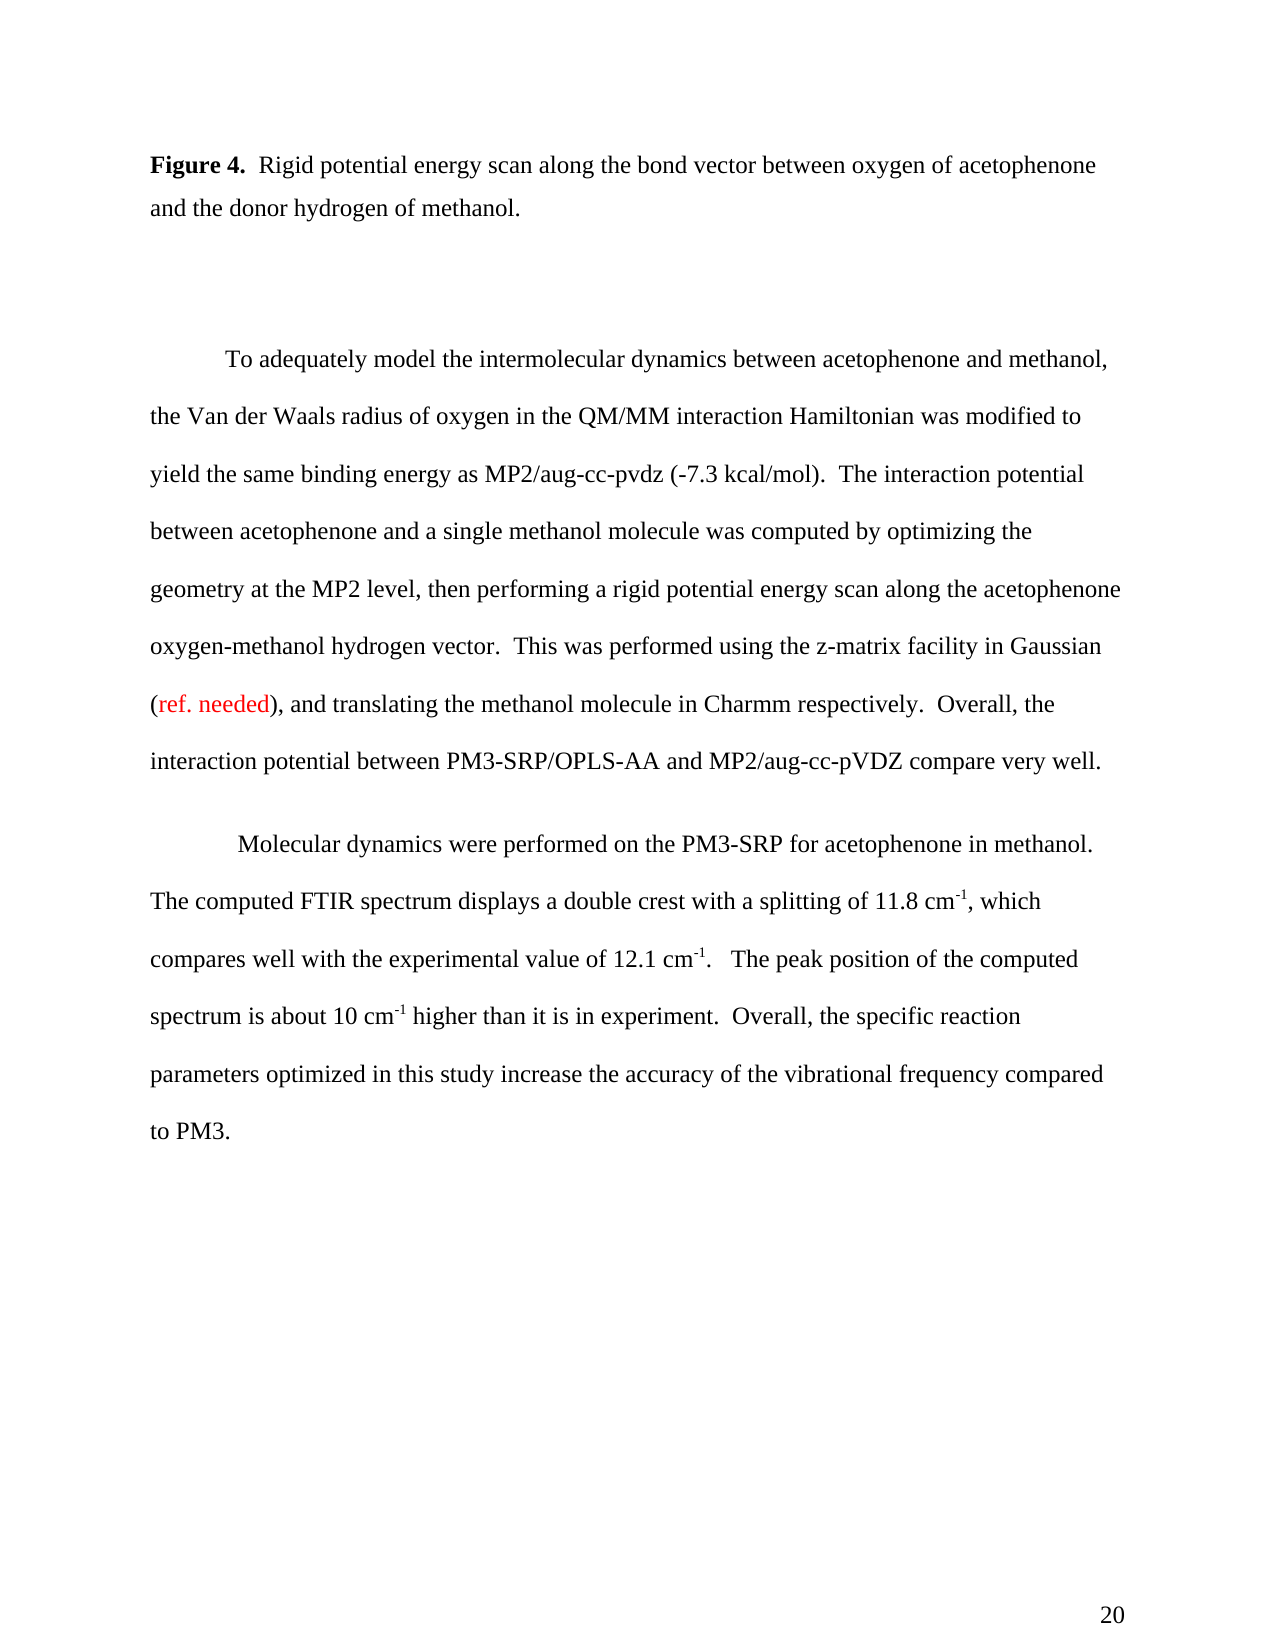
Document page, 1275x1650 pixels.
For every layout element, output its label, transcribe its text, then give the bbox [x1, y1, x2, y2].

text Figure 4. Rigid potential energy scan along the bond vector between oxygen of acetophenone and the donor hydrogen of methanol. [150, 150, 1125, 222]
text Molecular dynamics were performed on the PM3-SRP for acetophenone in methanol. The computed FTIR spectrum displays a double crest with a splitting of 11.8 cm-1, which compares well with the experimental value of 12.1 cm-1. The peak position of the computed spectrum is about 10 cm-1 higher than it is in experiment. Overall, the specific reaction parameters optimized in this study increase the accuracy of the vibrational frequency compared to PM3. [150, 829, 1125, 1145]
text To adequately model the intermolecular dynamics between acetophenone and methanol, the Van der Waals radius of oxygen in the QM/MM interaction Hamiltonian was modified to yield the same binding energy as MP2/aug-cc-pvdz (-7.3 kcal/mol). The interaction potential between acetophenone and a single methanol molecule was computed by optimizing the geometry at the MP2 level, then performing a rigid potential energy scan along the acetophenone oxygen-methanol hydrogen vector. This was performed using the z-matrix facility in Gaussian (ref. needed), and translating the methanol molecule in Charmm respectively. Overall, the interaction potential between PM3-SRP/OPLS-AA and MP2/aug-cc-pVDZ compare very well. [150, 344, 1125, 775]
